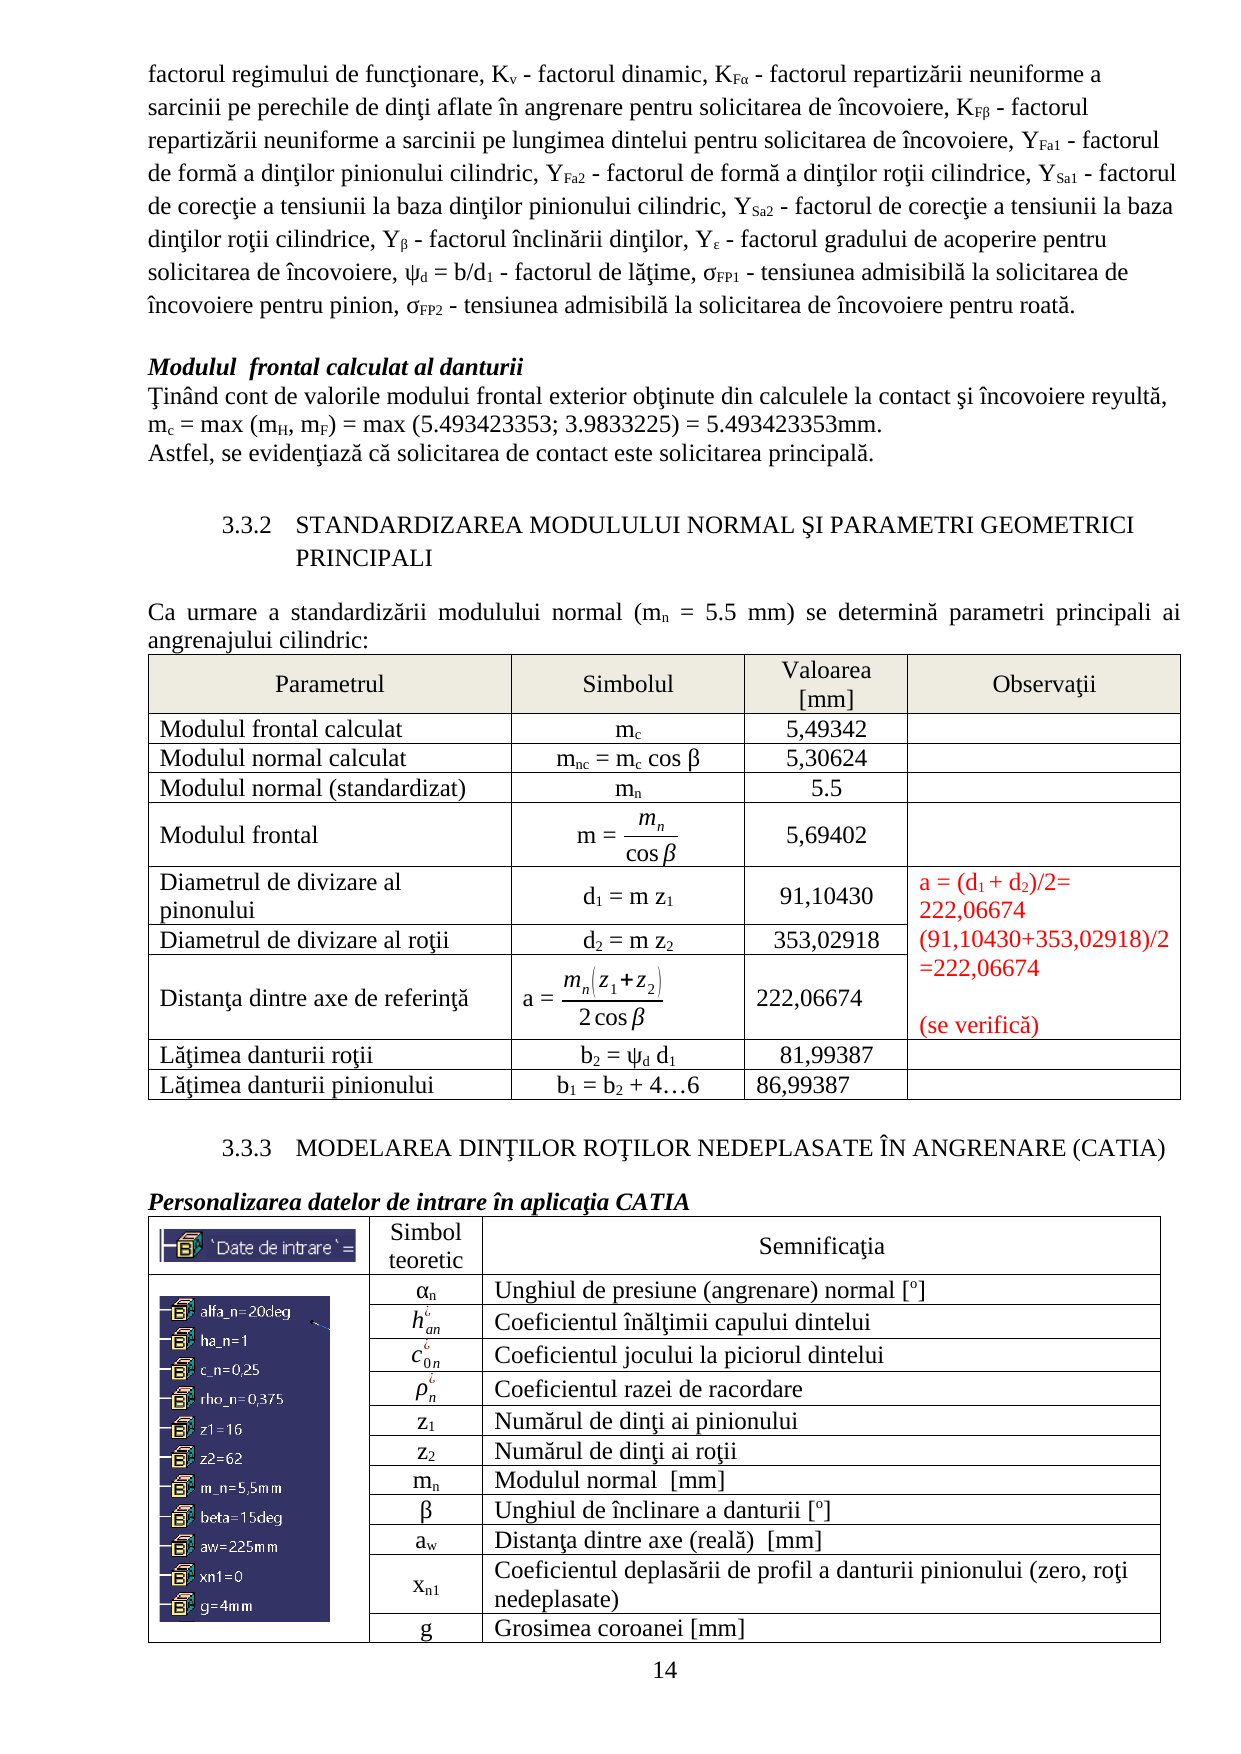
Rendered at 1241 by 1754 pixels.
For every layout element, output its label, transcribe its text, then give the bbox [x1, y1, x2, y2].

picture [159, 1229, 356, 1262]
table_cell 5.5 [745, 773, 907, 802]
table_cell Distanţa dintre axe (reală) [mm] [483, 1525, 1160, 1554]
table_cell Numărul de dinţi ai roţii [483, 1436, 1160, 1464]
table_cell Coeficientul înălţimii capului dintelui [483, 1305, 1160, 1338]
table_header Semnificaţia [483, 1217, 1160, 1274]
text Modulul frontal calculat al danturii [148, 352, 1181, 381]
table_cell 91,10430 [745, 867, 907, 924]
table_cell [908, 714, 1180, 742]
table_cell b2 = ψd d1 [512, 1040, 744, 1069]
table_cell [149, 1275, 369, 1642]
table_cell 353,02918 [745, 925, 907, 954]
table_cell aw [370, 1525, 482, 1554]
table_cell Lăţimea danturii pinionului [149, 1070, 511, 1099]
table_cell Lăţimea danturii roţii [149, 1040, 511, 1069]
table_cell 86,99387 [745, 1070, 907, 1099]
table_cell [908, 773, 1180, 802]
table_cell z2 [370, 1436, 482, 1464]
table_cell Modulul frontal [149, 803, 511, 866]
table_cell g [370, 1614, 482, 1642]
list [148, 59, 1181, 319]
list MODELAREA DINŢILOR ROŢILOR NEDEPLASATE ÎN ANGRENARE (CATIA) [222, 1133, 1181, 1162]
table_cell d2 = m z2 [512, 925, 744, 954]
table_cell Modulul normal calculat [149, 744, 511, 772]
table_header Parametrul [149, 655, 511, 713]
table_cell Unghiul de presiune (angrenare) normal [o] [483, 1275, 1160, 1304]
table_cell Modulul frontal calculat [149, 714, 511, 742]
table_header Simbol teoretic [370, 1217, 482, 1274]
table_cell mn [370, 1466, 482, 1494]
table_cell m = [512, 803, 744, 866]
table_cell [370, 1339, 482, 1371]
picture [159, 1296, 330, 1622]
table_cell [908, 744, 1180, 772]
table_cell Numărul de dinţi ai pinionului [483, 1406, 1160, 1435]
table_cell Coeficientul razei de racordare [483, 1372, 1160, 1405]
text Ţinând cont de valorile modului frontal exterior obţinute din calculele la contact şi încovoiere reyultă, [148, 381, 1181, 409]
list Astfel, se evidenţiază că solicitarea de contact este solicitarea principală. [148, 438, 1181, 467]
text mc = max (mH, mF) = max (5.493423353; 3.9833225) = 5.493423353mm. [148, 409, 1181, 438]
table_cell Modulul normal [mm] [483, 1466, 1160, 1494]
table_header Observaţii [908, 655, 1180, 713]
table_cell 5,30624 [745, 744, 907, 772]
table_cell Diametrul de divizare al roţii [149, 925, 511, 954]
table_cell Diametrul de divizare al pinonului [149, 867, 511, 924]
table_cell Grosimea coroanei [mm] [483, 1614, 1160, 1642]
table_cell 222,06674 [745, 955, 907, 1039]
table_cell 81,99387 [745, 1040, 907, 1069]
table_cell [370, 1305, 482, 1338]
table_header Simbolul [512, 655, 744, 713]
table_header Valoarea [mm] [745, 655, 907, 713]
table_cell [370, 1372, 482, 1405]
table_cell b1 = b2 + 4…6 [512, 1070, 744, 1099]
table_cell z1 [370, 1406, 482, 1435]
table_cell [908, 1070, 1180, 1099]
table_cell d1 = m z1 [512, 867, 744, 924]
text Personalizarea datelor de intrare în aplicaţia CATIA [148, 1187, 1181, 1216]
table_cell αn [370, 1275, 482, 1304]
table_cell mn [512, 773, 744, 802]
list STANDARDIZAREA MODULULUI NORMAL ŞI PARAMETRI GEOMETRICI PRINCIPALI [222, 510, 1181, 572]
table_cell Modulul normal (standardizat) [149, 773, 511, 802]
table_header [149, 1217, 369, 1274]
table_cell xn1 [370, 1555, 482, 1612]
table_cell 5,69402 [745, 803, 907, 866]
table_cell a = (d1 + d2)/2= 222,06674 (91,10430+353,02918)/2 =222,06674 (se verifică) [908, 867, 1180, 1039]
table_cell [908, 1040, 1180, 1069]
table_cell Unghiul de înclinare a danturii [o] [483, 1495, 1160, 1524]
table_cell mnc = mc cos β [512, 744, 744, 772]
table_cell mc [512, 714, 744, 742]
table_cell [908, 803, 1180, 866]
table_cell β [370, 1495, 482, 1524]
table_cell Distanţa dintre axe de referinţă [149, 955, 511, 1039]
table_cell a = [512, 955, 744, 1039]
table_cell Coeficientul deplasării de profil a danturii pinionului (zero, roţi nedeplasate) [483, 1555, 1160, 1612]
table_cell Coeficientul jocului la piciorul dintelui [483, 1339, 1160, 1371]
text Ca urmare a standardizării modulului normal (mn = 5.5 mm) se determină parametri principali ai angrenajului cilindric: [369, 597, 1181, 654]
table_cell 5,49342 [745, 714, 907, 742]
